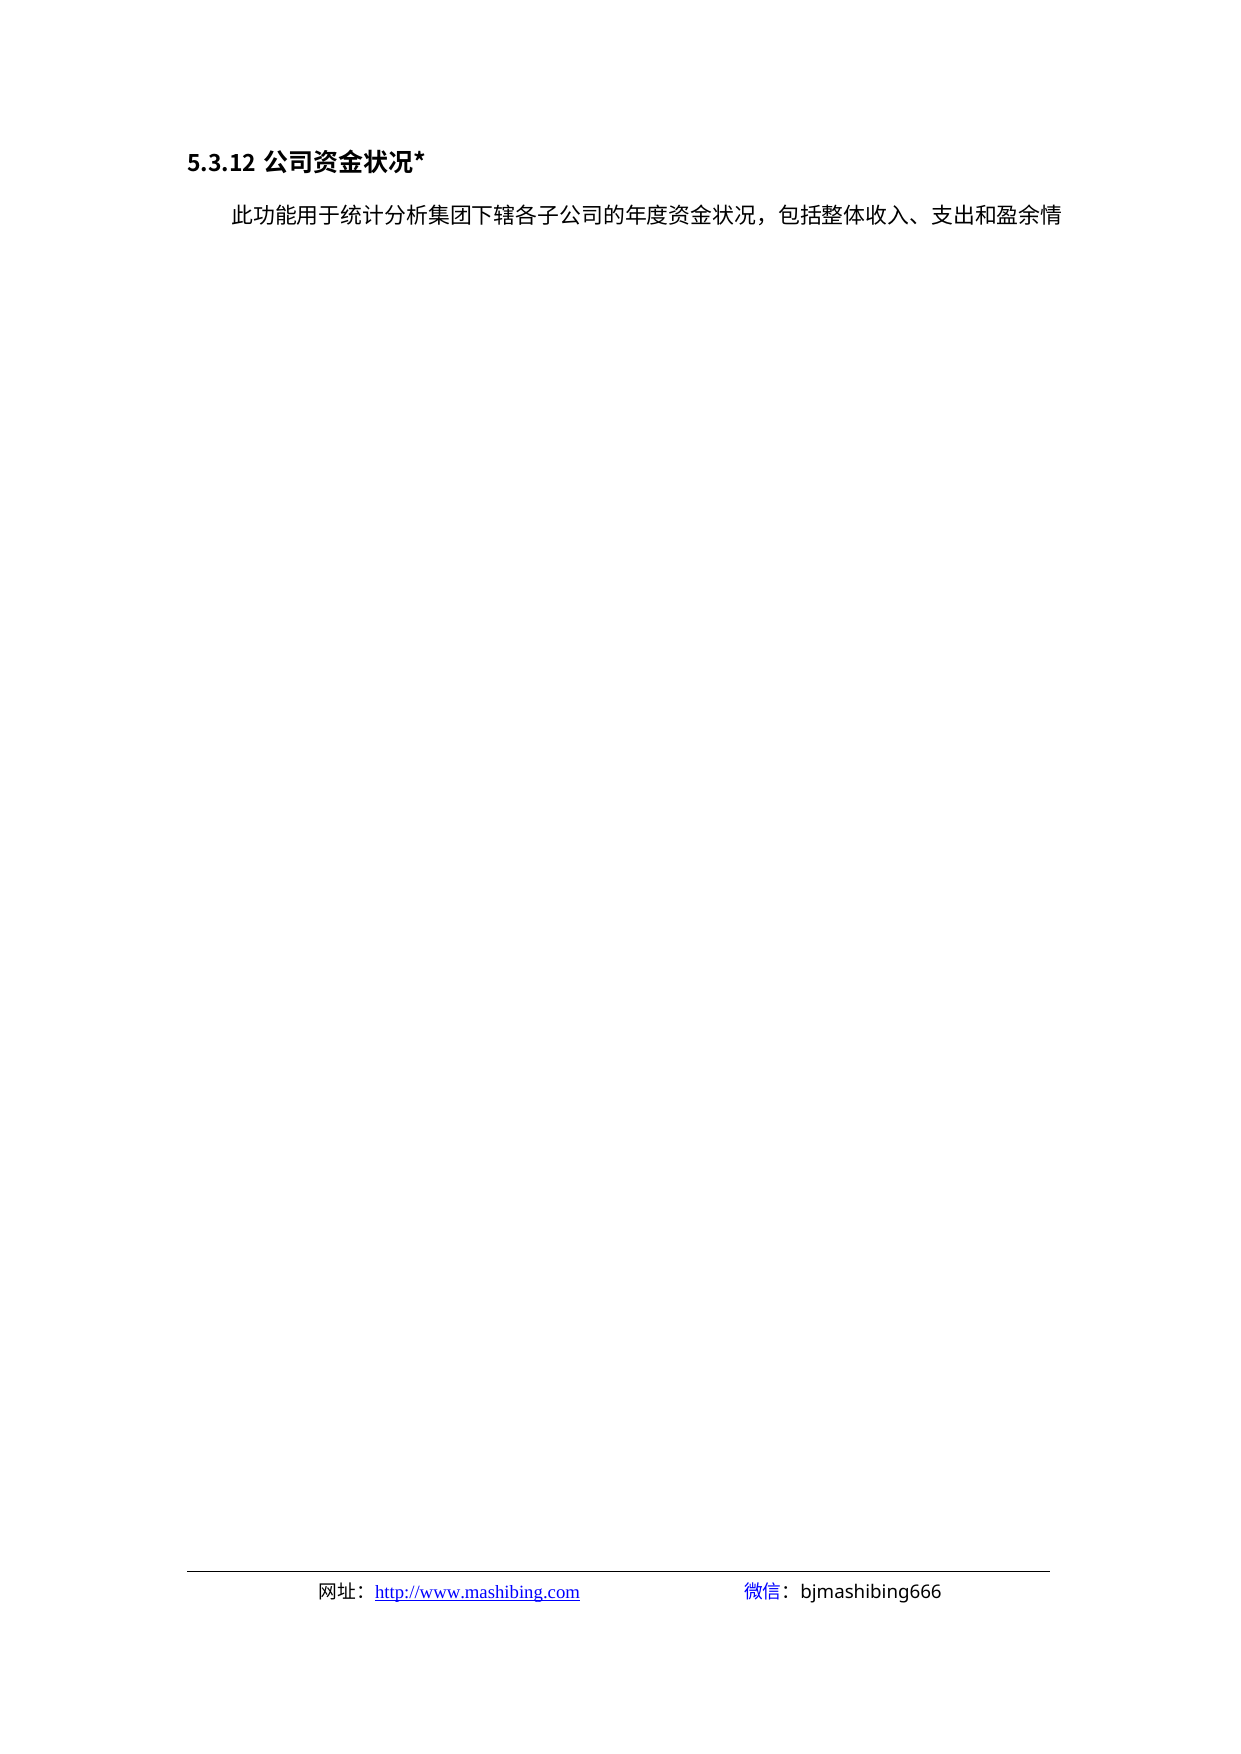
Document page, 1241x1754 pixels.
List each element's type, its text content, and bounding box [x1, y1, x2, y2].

text 此功能用于统计分析集团下辖各子公司的年度资金状况，包括整体收入、支出和盈余情 [231, 198, 1098, 229]
subtitle 公司资金状况* [187, 142, 1098, 179]
